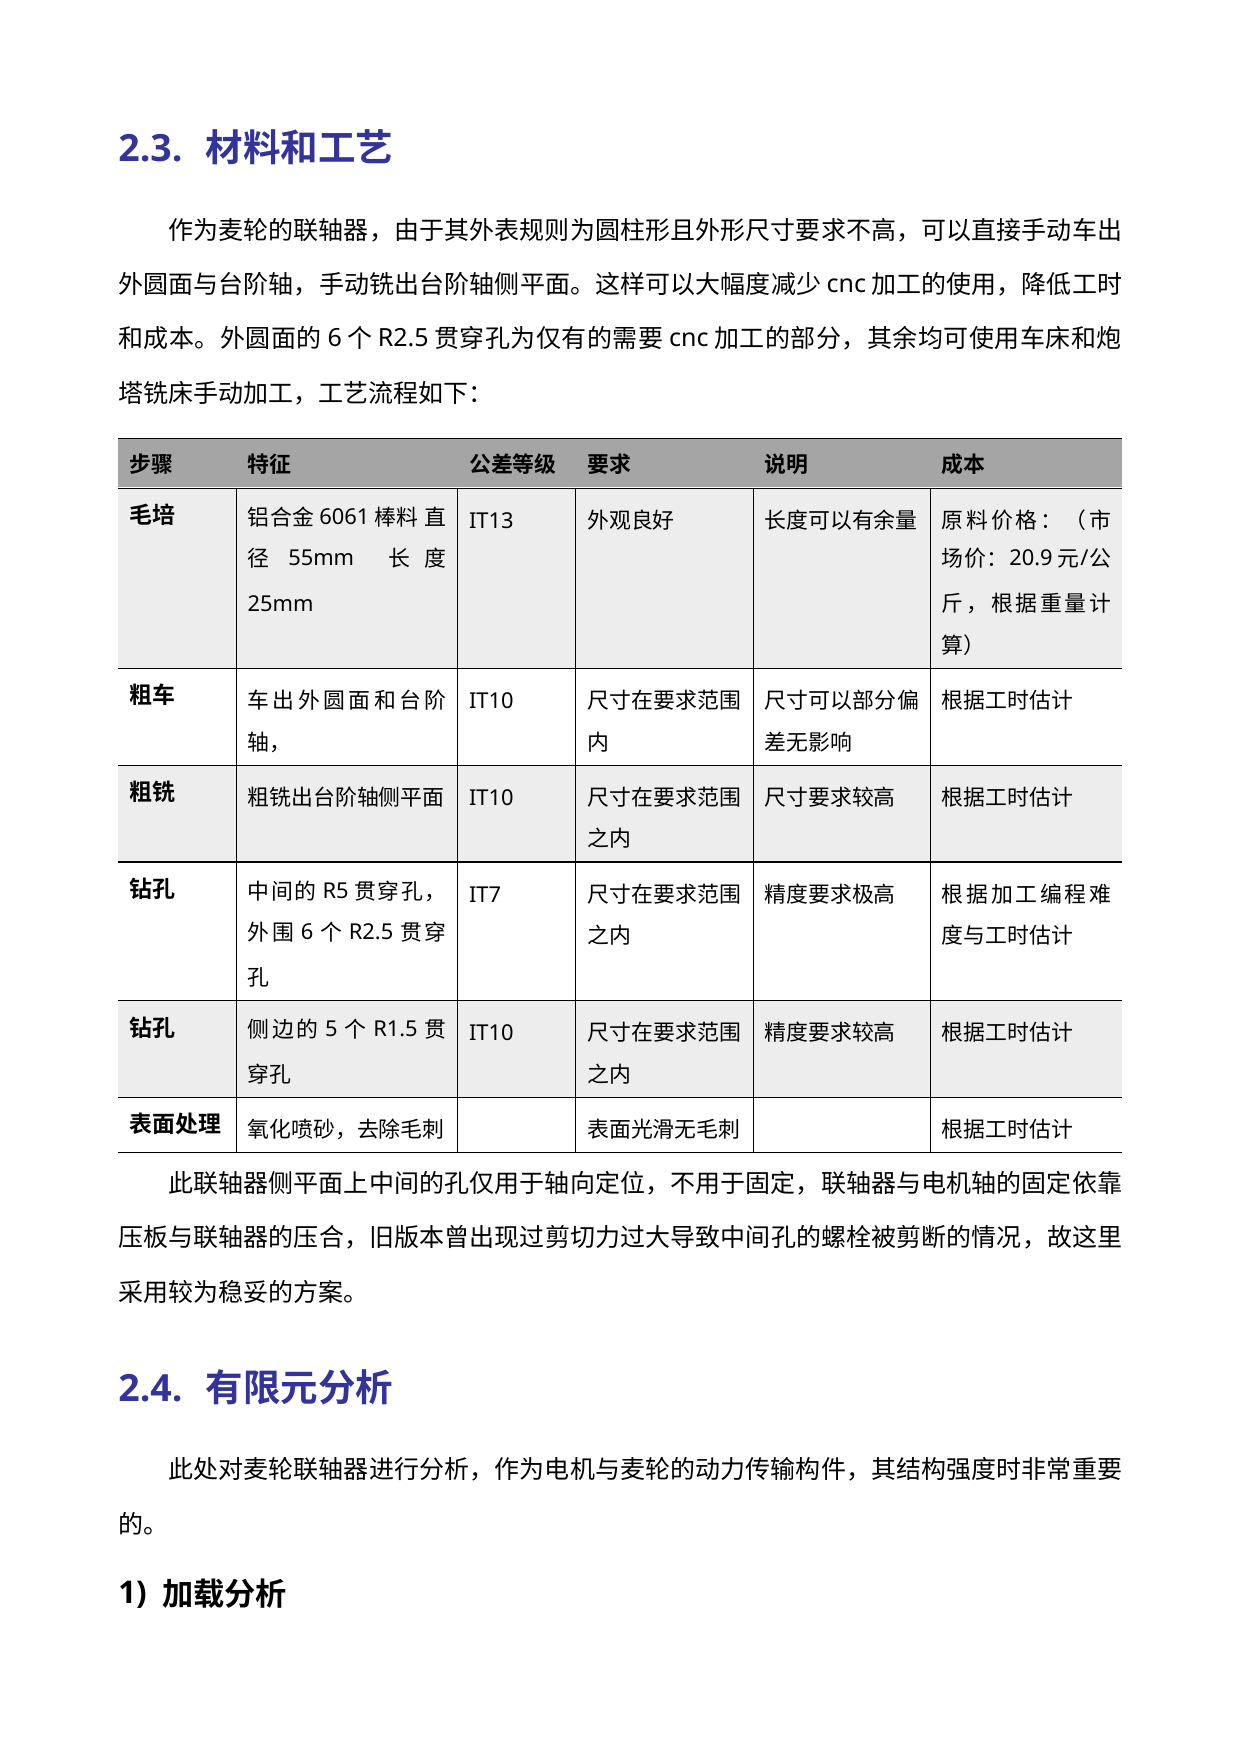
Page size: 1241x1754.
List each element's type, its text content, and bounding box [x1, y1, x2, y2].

table_cell 根据工时估计 [931, 1001, 1122, 1097]
subtitle 有限元分析 [118, 1358, 1122, 1412]
table_cell 精度要求极高 [754, 863, 930, 1000]
subtitle 材料和工艺 [118, 118, 1122, 173]
text 作为麦轮的联轴器，由于其外表规则为圆柱形且外形尺寸要求不高，可以直接手动车出外圆面与台阶轴，手动铣出台阶轴侧平面。这样可以大幅度减少cnc加工的使用，降低工时和成本。外圆面的6个R2.5贯穿孔为仅有的需要cnc加工的部分，其余均可使用车床和炮塔铣床手动加工，工艺流程如下： [118, 210, 1122, 409]
table_header 公差等级 [458, 439, 576, 487]
table_cell 氧化喷砂，去除毛刺 [237, 1098, 457, 1152]
table_cell 铝合金6061棒料 直径55mm 长度25mm [237, 489, 457, 668]
table_cell IT7 [458, 863, 575, 1000]
table_cell [458, 1098, 575, 1152]
table_cell 原料价格：（市场价：20.9元/公斤，根据重量计算） [931, 489, 1122, 668]
table_header 要求 [576, 439, 753, 487]
list 加载分析 [118, 1569, 1122, 1614]
table_cell 钻孔 [118, 863, 236, 1000]
table_cell 根据工时估计 [931, 1098, 1122, 1152]
table_cell 尺寸可以部分偏差无影响 [754, 669, 930, 764]
table_cell 表面处理 [118, 1098, 236, 1152]
table_cell IT10 [458, 669, 575, 764]
table_cell 长度可以有余量 [754, 489, 930, 668]
table_cell 根据加工编程难度与工时估计 [931, 863, 1122, 1000]
table_cell 外观良好 [576, 489, 753, 668]
text 此联轴器侧平面上中间的孔仅用于轴向定位，不用于固定，联轴器与电机轴的固定依靠压板与联轴器的压合，旧版本曾出现过剪切力过大导致中间孔的螺栓被剪断的情况，故这里采用较为稳妥的方案。 [118, 1163, 1122, 1308]
table_cell 尺寸在要求范围之内 [576, 766, 753, 861]
table_cell 尺寸在要求范围之内 [576, 1001, 753, 1097]
table_cell 毛培 [118, 489, 236, 668]
table_cell [754, 1098, 930, 1152]
table_cell 尺寸要求较高 [754, 766, 930, 861]
table_cell 中间的R5贯穿孔，外围6个R2.5贯穿孔 [237, 863, 457, 1000]
table_cell 表面光滑无毛刺 [576, 1098, 753, 1152]
table_header 成本 [930, 439, 1122, 487]
table_cell IT10 [458, 766, 575, 861]
table_header 步骤 [118, 439, 236, 487]
table_cell 粗铣 [118, 766, 236, 861]
table_cell 侧边的5个R1.5贯穿孔 [237, 1001, 457, 1097]
table_cell 根据工时估计 [931, 669, 1122, 764]
table_cell 车出外圆面和台阶轴， [237, 669, 457, 764]
table_cell 尺寸在要求范围之内 [576, 863, 753, 1000]
table_cell 尺寸在要求范围内 [576, 669, 753, 764]
table_cell 精度要求较高 [754, 1001, 930, 1097]
table_cell 粗车 [118, 669, 236, 764]
table_header 特征 [236, 439, 458, 487]
text 此处对麦轮联轴器进行分析，作为电机与麦轮的动力传输构件，其结构强度时非常重要的。 [118, 1450, 1122, 1541]
table_header 说明 [753, 439, 930, 487]
table_cell 粗铣出台阶轴侧平面 [237, 766, 457, 861]
table_cell IT13 [458, 489, 575, 668]
table_cell 根据工时估计 [931, 766, 1122, 861]
table_cell IT10 [458, 1001, 575, 1097]
table_cell 钻孔 [118, 1001, 236, 1097]
